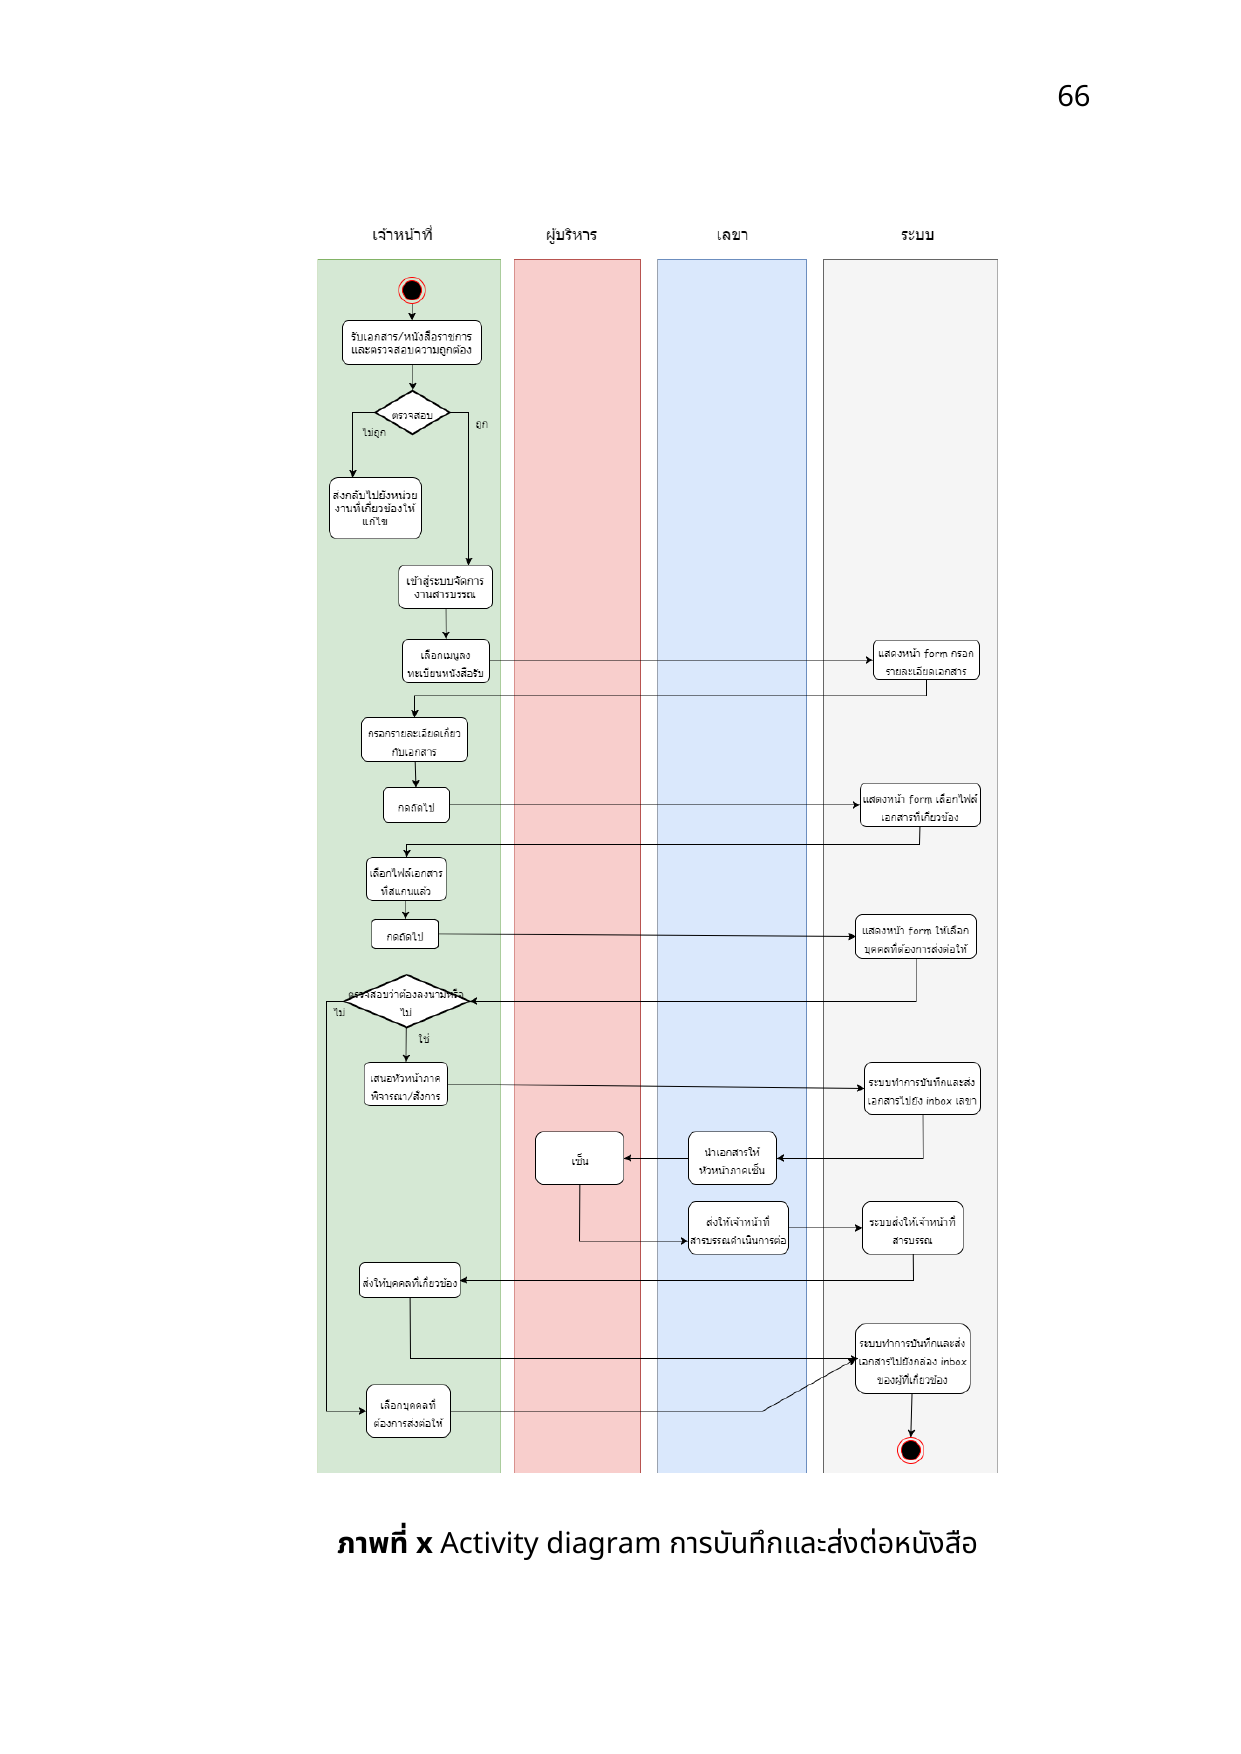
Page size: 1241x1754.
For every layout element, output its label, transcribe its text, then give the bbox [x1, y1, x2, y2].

picture [317, 225, 998, 1473]
text ภาพที่ x Activity diagram การบันทึกและส่งต่อหนังสือ [225, 1522, 1090, 1566]
